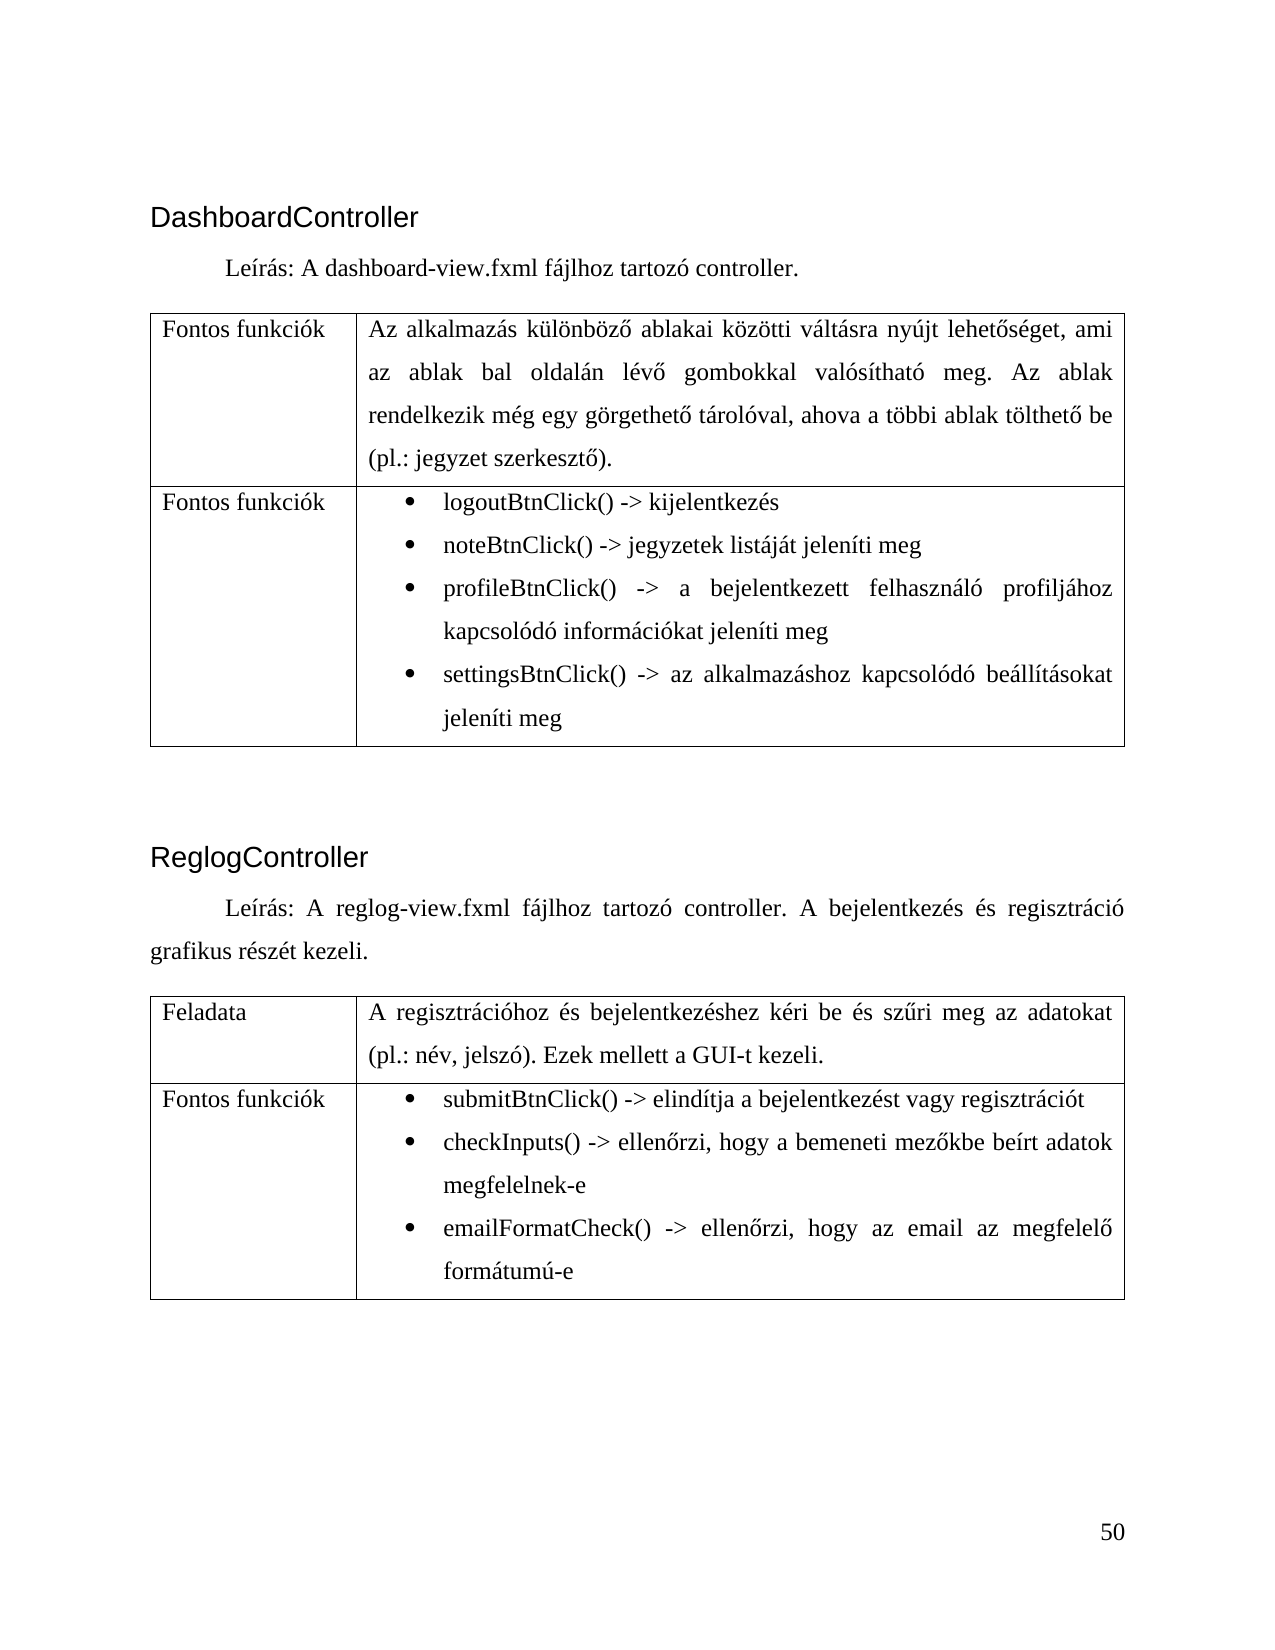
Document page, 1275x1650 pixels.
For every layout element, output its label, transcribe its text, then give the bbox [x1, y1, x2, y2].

table_header A regisztrációhoz és bejelentkezéshez kéri be és szűri meg az adatokat (pl.: név, jelszó). Ezek mellett a GUI-t kezeli. [357, 997, 1124, 1083]
text DashboardController [150, 200, 1125, 233]
table_cell Fontos funkciók [151, 487, 356, 746]
table_cell Fontos funkciók [151, 1084, 356, 1299]
table_header Feladata [151, 997, 356, 1083]
table_cell logoutBtnClick() -> kijelentkezés noteBtnClick() -> jegyzetek listáját jeleníti meg profileBtnClick() -> a bejelentkezett felhasználó profiljához kapcsolódó információkat jeleníti meg settingsBtnClick() -> az alkalmazáshoz kapcsolódó beállításokat jeleníti meg [357, 487, 1124, 746]
text ReglogController [150, 840, 1125, 873]
table_cell submitBtnClick() -> elindítja a bejelentkezést vagy regisztrációt checkInputs() -> ellenőrzi, hogy a bemeneti mezőkbe beírt adatok megfelelnek-e emailFormatCheck() -> ellenőrzi, hogy az email az megfelelő formátumú-e [357, 1084, 1124, 1299]
text Leírás: A dashboard-view.fxml fájlhoz tartozó controller. [150, 253, 1125, 282]
text Leírás: A reglog-view.fxml fájlhoz tartozó controller. A bejelentkezés és regisztráció grafikus részét kezeli. [150, 893, 1125, 964]
table_header Az alkalmazás különböző ablakai közötti váltásra nyújt lehetőséget, ami az ablak bal oldalán lévő gombokkal valósítható meg. Az ablak rendelkezik még egy görgethető tárolóval, ahova a többi ablak tölthető be (pl.: jegyzet szerkesztő). [357, 314, 1124, 486]
table_header Fontos funkciók [151, 314, 356, 486]
